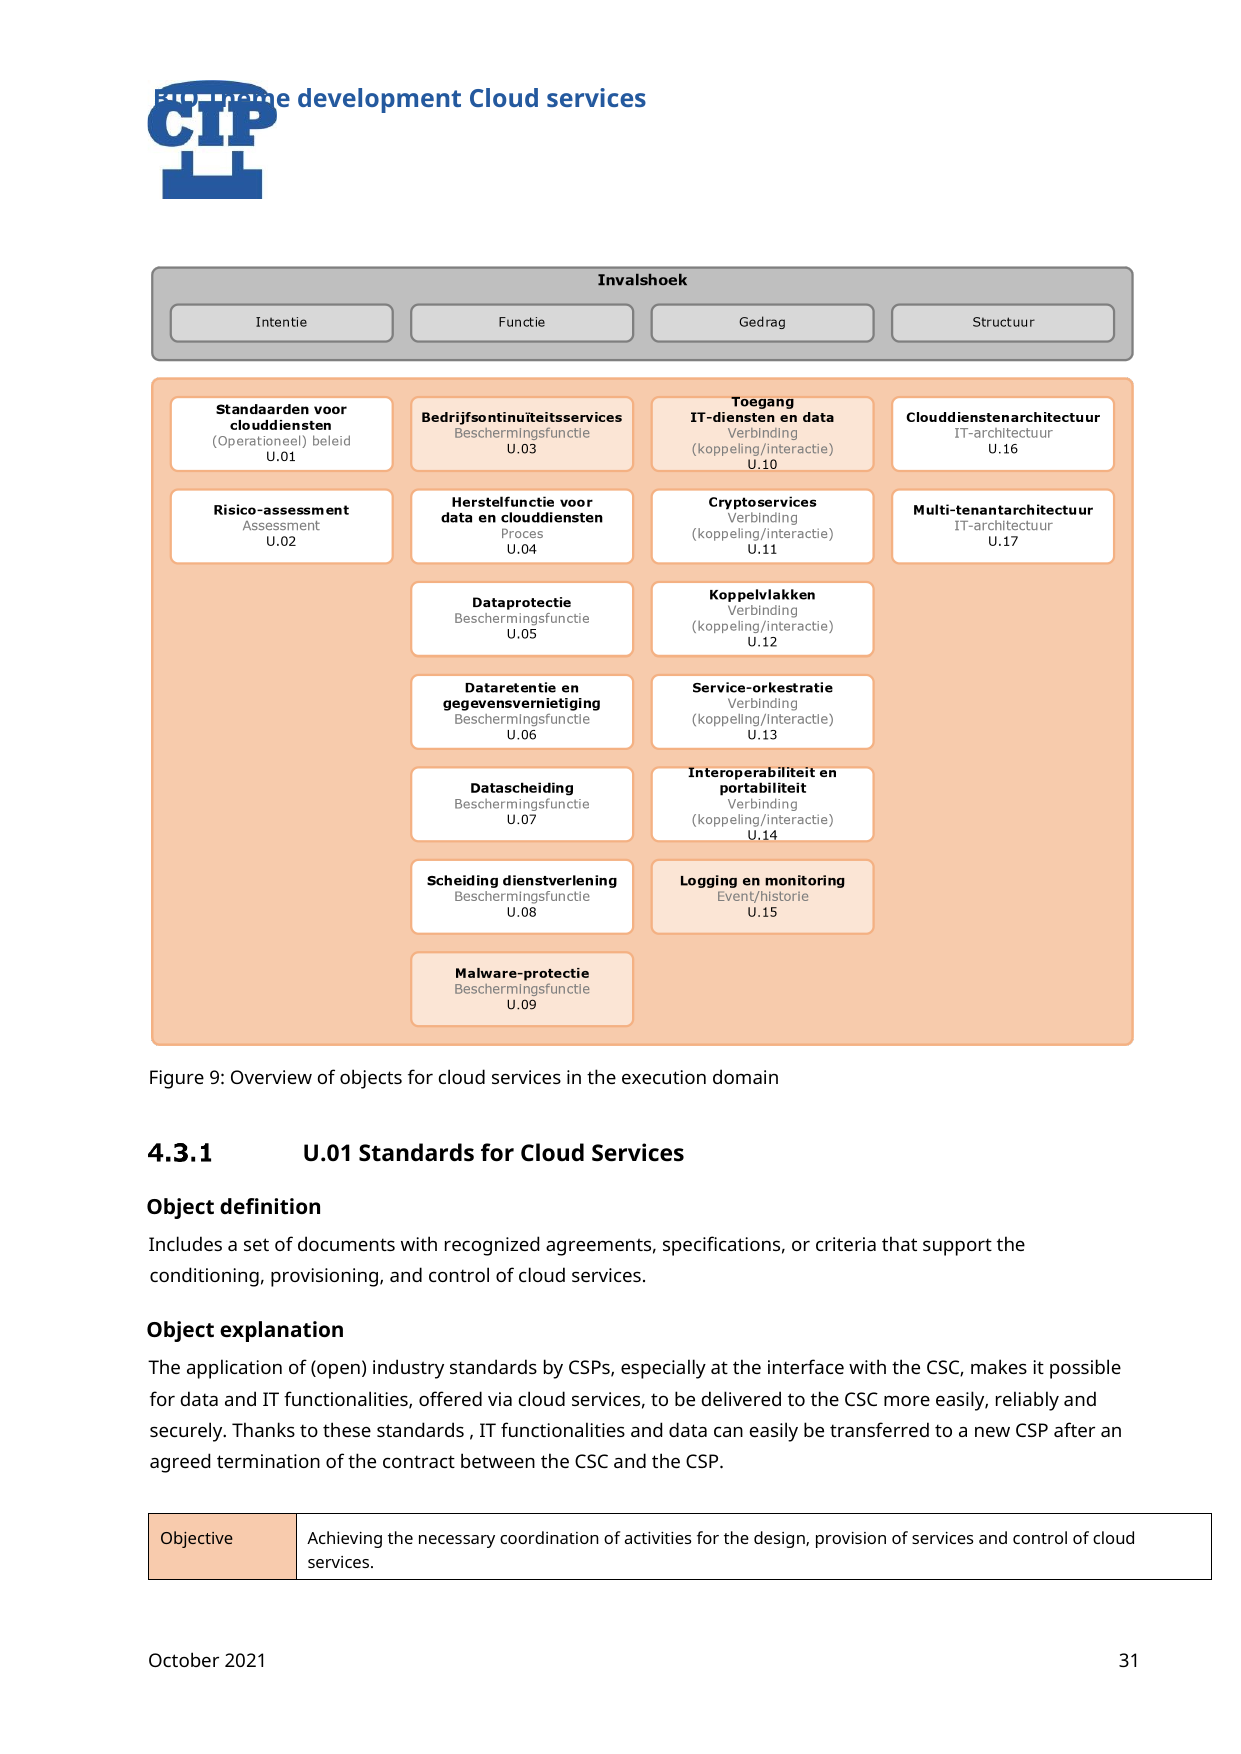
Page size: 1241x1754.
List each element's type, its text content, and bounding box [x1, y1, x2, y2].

picture [150, 265, 1134, 1046]
picture [147, 1142, 212, 1162]
text Figure 9: Overview of objects for cloud services in the execution domain [148, 1064, 1137, 1090]
subtitle Object explanation [146, 1315, 1110, 1344]
table_header Achieving the necessary coordination of activities for the design, provision of services and control of cloud services. [297, 1514, 1211, 1579]
text The application of (open) industry standards by CSPs, especially at the interface with the CSC, makes it possible for data and IT functionalities, offered via cloud services, to be delivered to the CSC more easily, reliably and securely. Thanks to these standards , IT functionalities and data can easily be transferred to a new CSP after an agreed termination of the contract between the CSC and the CSP. [148, 1354, 1137, 1474]
picture [147, 80, 277, 199]
subtitle U.01 Standards for Cloud Services [148, 1137, 1110, 1168]
table_header Objective [149, 1514, 296, 1579]
text Includes a set of documents with recognized agreements, specifications, or criteria that support the conditioning, provisioning, and control of cloud services. [148, 1231, 1137, 1288]
subtitle Object definition [146, 1192, 1110, 1220]
